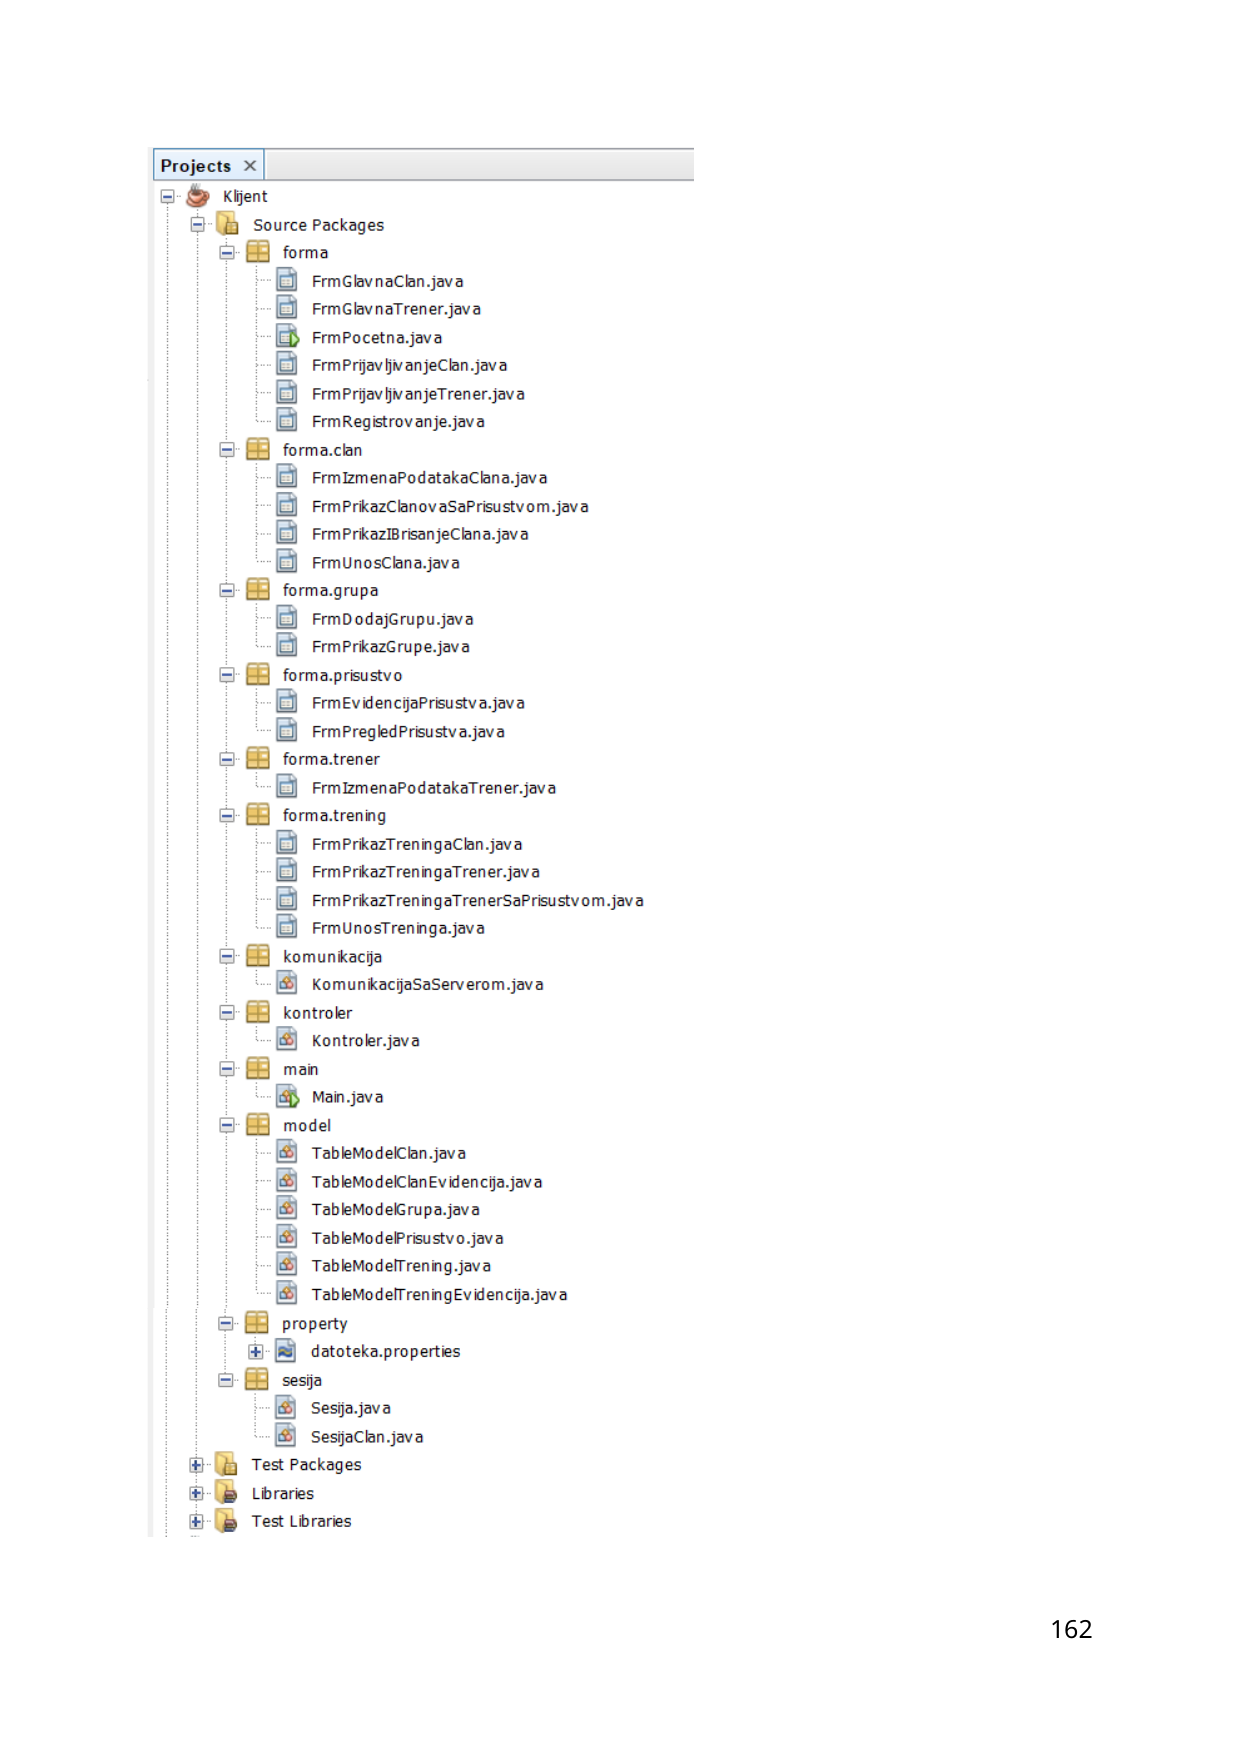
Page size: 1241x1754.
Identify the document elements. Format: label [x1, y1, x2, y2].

picture [147, 147, 719, 1537]
